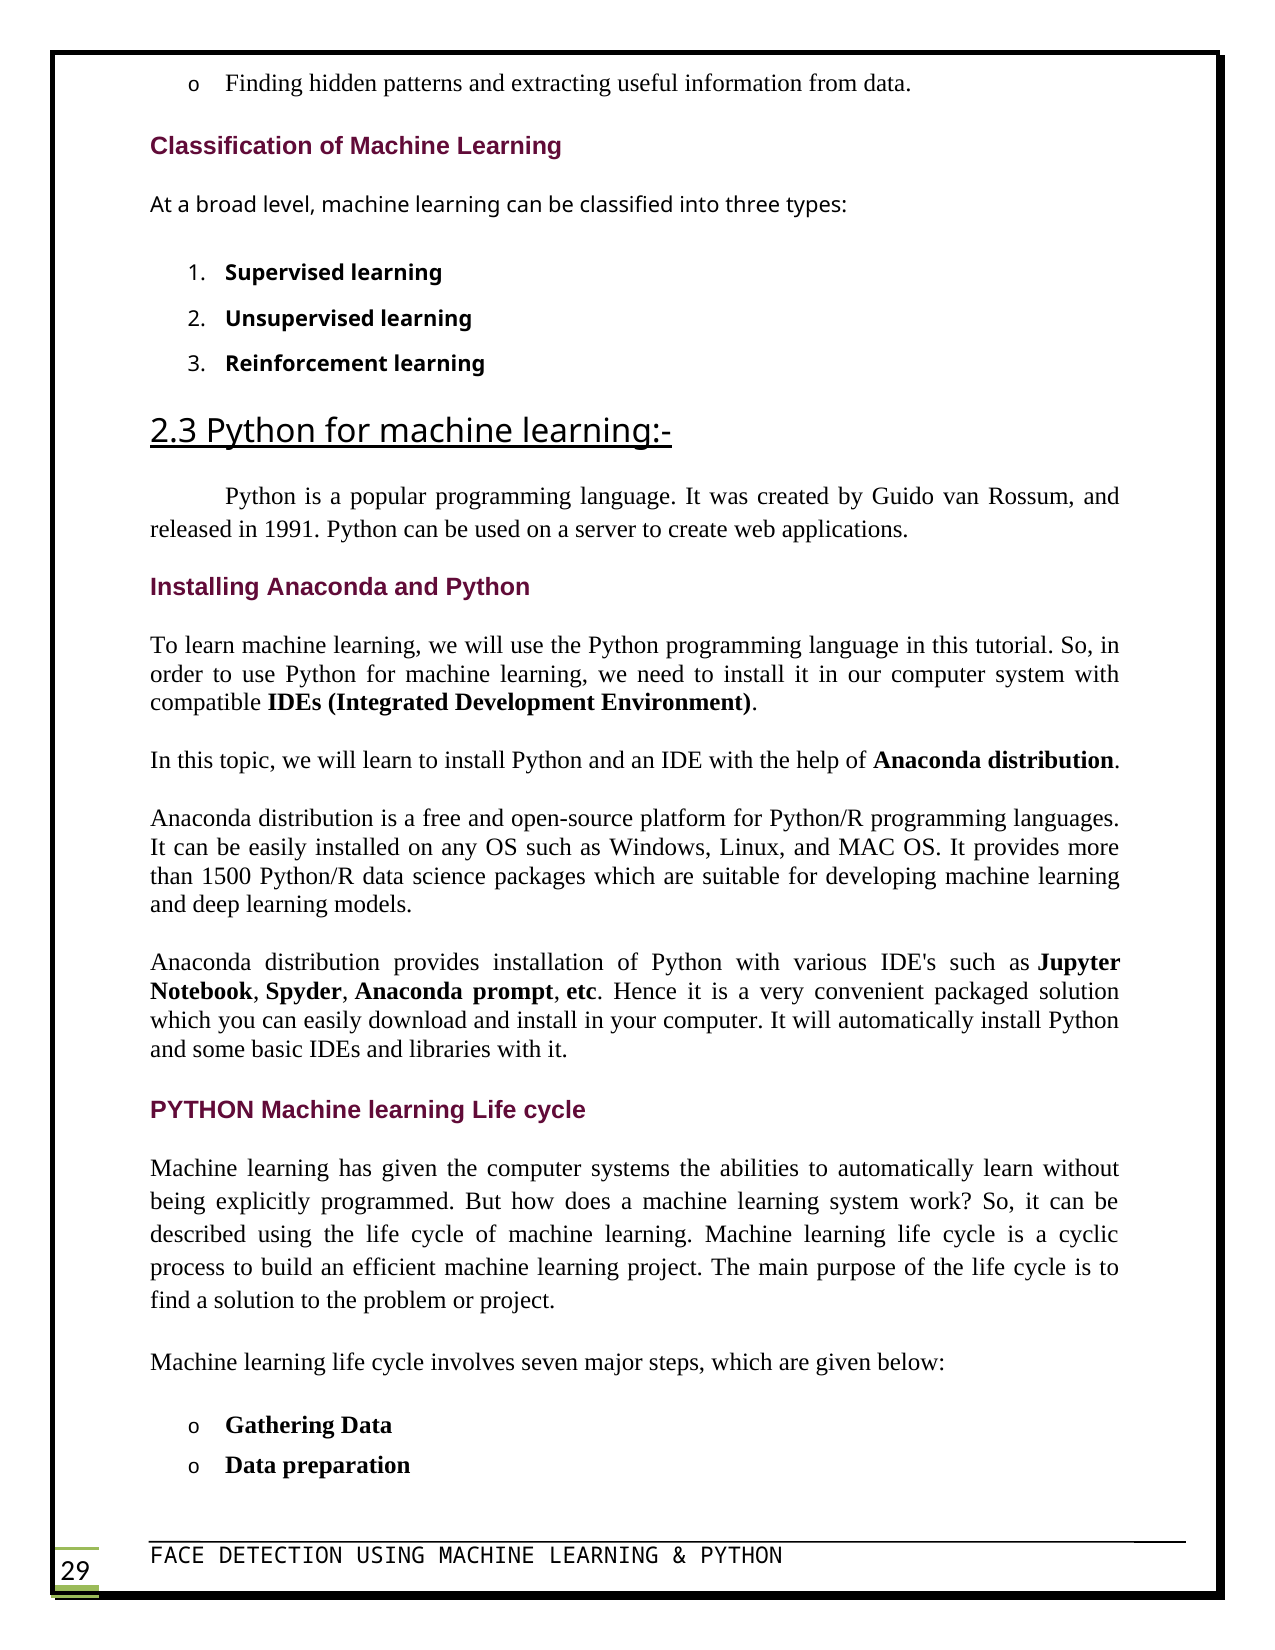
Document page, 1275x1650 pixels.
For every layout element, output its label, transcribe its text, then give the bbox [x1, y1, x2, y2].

text Anaconda distribution provides installation of Python with various IDE's such as Jupyter Notebook, Spyder, Anaconda prompt, etc. Hence it is a very convenient packaged solution which you can easily download and install in your computer. It will automatically install Python and some basic IDEs and libraries with it. [150, 947, 1120, 1062]
list Data preparation [187, 1450, 1120, 1479]
list Reinforcement learning [187, 338, 1120, 378]
subtitle Classification of Machine Learning [150, 127, 1120, 160]
text Anaconda distribution is a free and open-source platform for Python/R programming languages. It can be easily installed on any OS such as Windows, Linux, and MAC OS. It provides more than 1500 Python/R data science packages which are suitable for developing machine learning and deep learning models. [150, 803, 1120, 918]
text At a broad level, machine learning can be classified into three types: [150, 189, 1120, 219]
list Finding hidden patterns and extracting useful information from data. [187, 59, 1120, 98]
list Supervised learning [187, 248, 1120, 287]
list Unsupervised learning [187, 293, 1120, 332]
text Machine learning life cycle involves seven major steps, which are given below: [150, 1347, 1120, 1376]
subtitle Installing Anaconda and Python [150, 568, 1120, 601]
text To learn machine learning, we will use the Python programming language in this tutorial. So, in order to use Python for machine learning, we need to install it in our computer system with compatible IDEs (Integrated Development Environment). [150, 630, 1120, 716]
subtitle PYTHON Machine learning Life cycle [150, 1092, 1120, 1124]
text Machine learning has given the computer systems the abilities to automatically learn without being explicitly programmed. But how does a machine learning system work? So, it can be described using the life cycle of machine learning. Machine learning life cycle is a cyclic process to build an efficient machine learning project. The main purpose of the life cycle is to find a solution to the problem or project. [150, 1153, 1120, 1314]
text In this topic, we will learn to install Python and an IDE with the help of Anaconda distribution. [150, 745, 1120, 774]
list Gathering Data [187, 1410, 1120, 1439]
text 2.3 Python for machine learning:- [150, 407, 1120, 452]
text Python is a popular programming language. It was created by Guido van Rossum, and released in 1991. Python can be used on a server to create web applications. [150, 481, 1120, 543]
